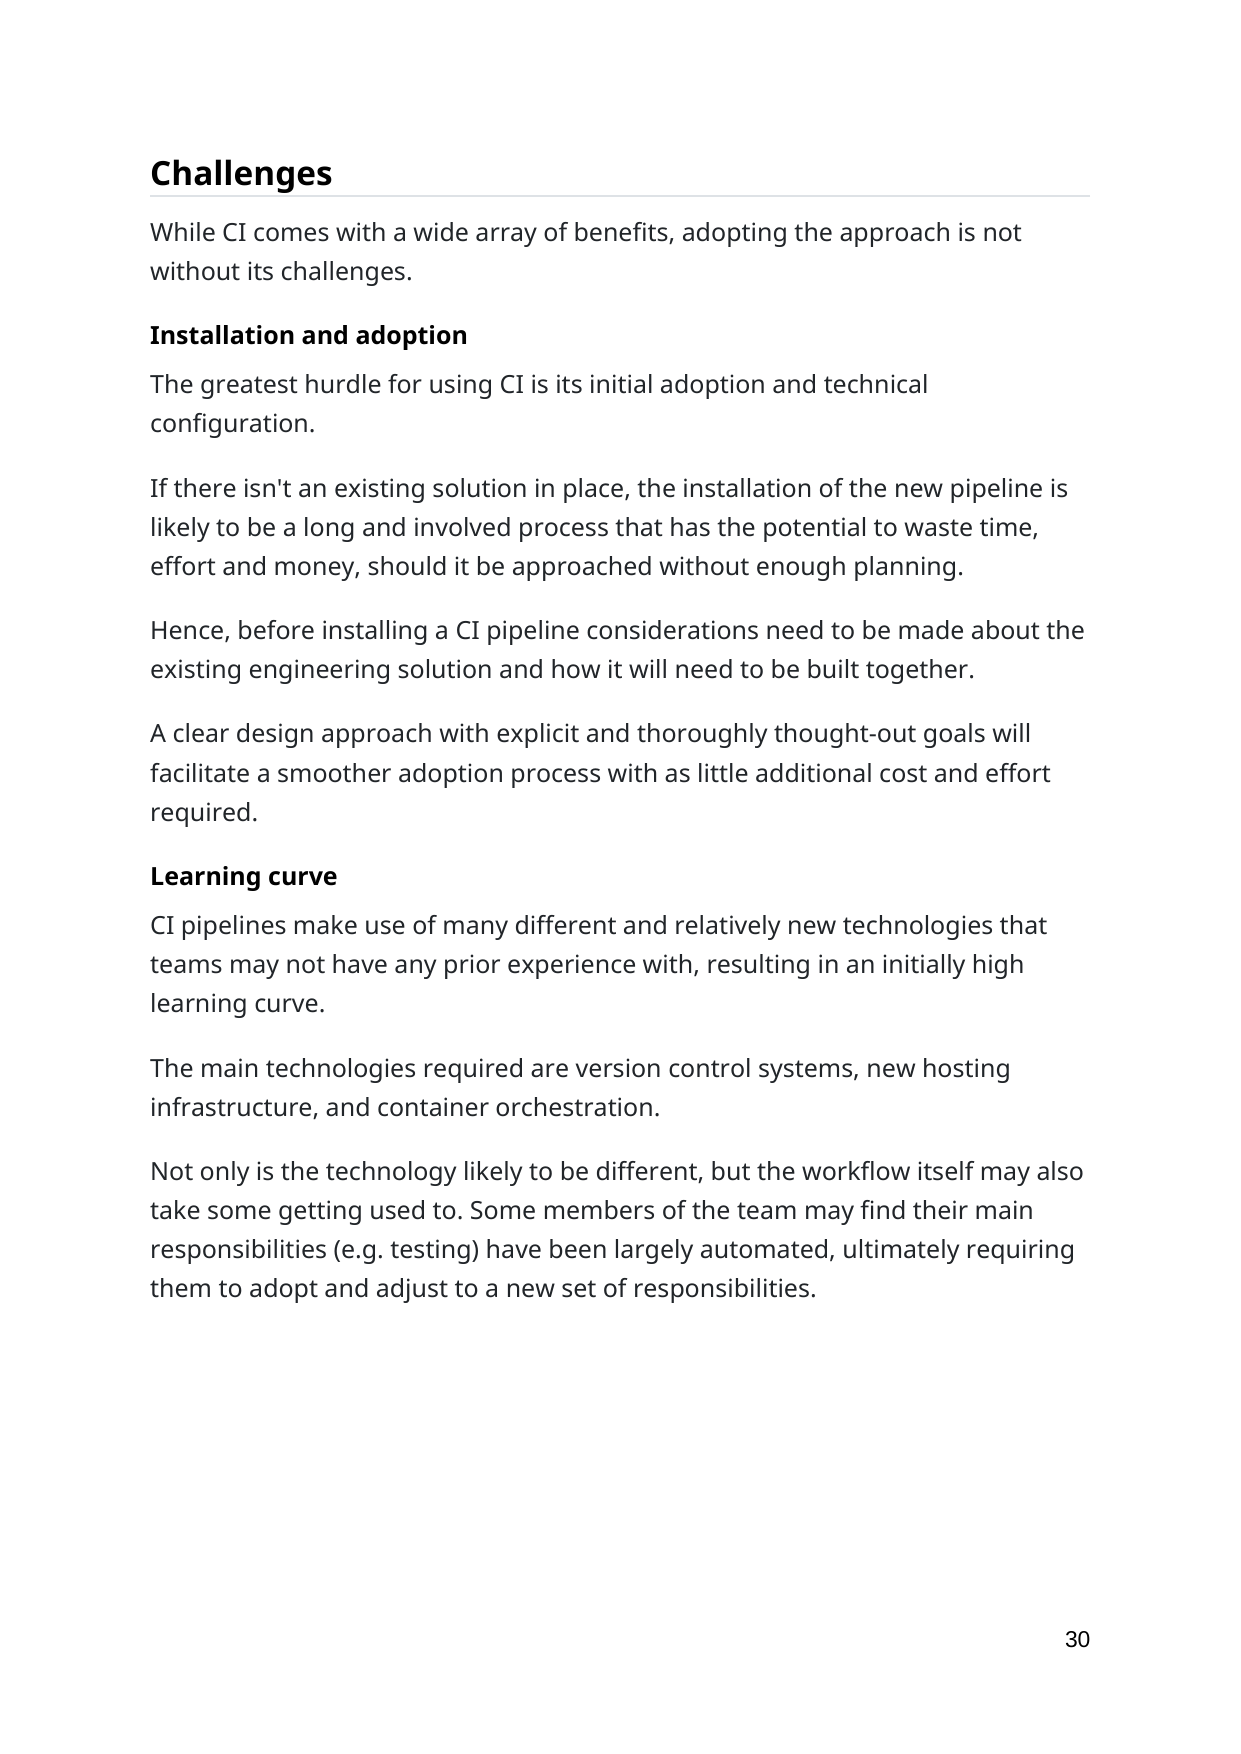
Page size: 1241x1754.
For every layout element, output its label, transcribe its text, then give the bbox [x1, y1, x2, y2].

subtitle Installation and adoption [150, 318, 1090, 352]
text If there isn't an existing solution in place, the installation of the new pipeline is likely to be a long and involved process that has the potential to waste time, effort and money, should it be approached without enough planning. [150, 470, 1090, 583]
subtitle Challenges [150, 150, 1090, 195]
subtitle Learning curve [150, 858, 1090, 893]
text While CI comes with a wide array of benefits, adopting the approach is not without its challenges. [150, 214, 1090, 288]
text Hence, before installing a CI pipeline considerations need to be made about the existing engineering solution and how it will need to be built together. [150, 613, 1090, 686]
text The greatest hurdle for using CI is its initial adoption and technical configuration. [150, 367, 1090, 440]
text Not only is the technology likely to be different, but the workflow itself may also take some getting used to. Some members of the team may find their main responsibilities (e.g. testing) have been largely automated, ultimately requiring them to adopt and adjust to a new set of responsibilities. [150, 1153, 1090, 1305]
text The main technologies required are version control systems, new hosting infrastructure, and container orchestration. [150, 1050, 1090, 1123]
text A clear design approach with explicit and thoroughly thought-out goals will facilitate a smoother adoption process with as little additional cost and effort required. [150, 716, 1090, 828]
text CI pipelines make use of many different and relatively new technologies that teams may not have any prior experience with, resulting in an initially high learning curve. [150, 908, 1090, 1020]
